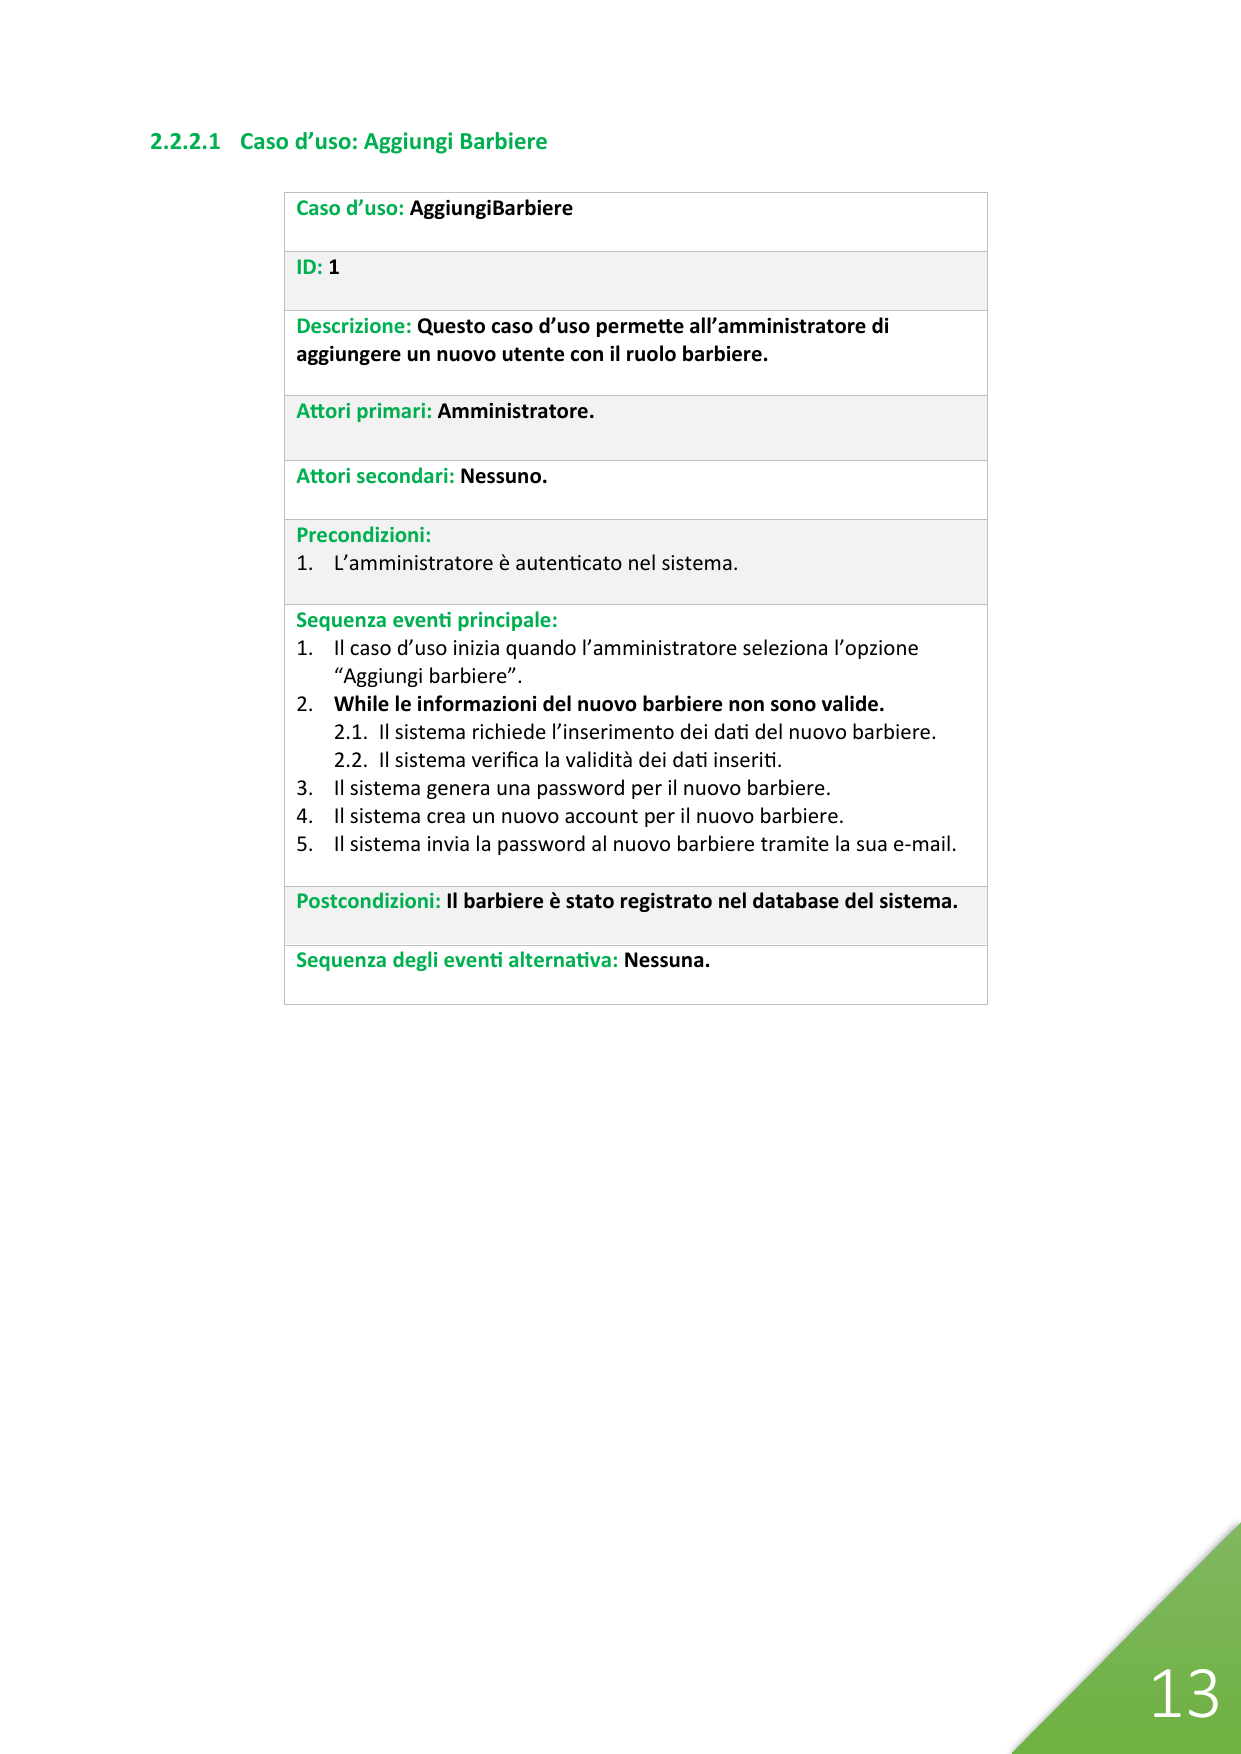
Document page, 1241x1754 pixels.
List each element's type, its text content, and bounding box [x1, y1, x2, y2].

table_cell ID: 1 [285, 252, 987, 310]
table_header Caso d’uso: AggiungiBarbiere [285, 193, 987, 251]
table_cell Precondizioni: L’amministratore è autenticato nel sistema. [285, 520, 987, 604]
table_cell Descrizione: Questo caso d’uso permette all’amministratore di aggiungere un nuovo utente con il ruolo barbiere. [285, 311, 987, 395]
table_cell Attori primari: Amministratore. [285, 396, 987, 460]
table_cell Attori secondari: Nessuno. [285, 461, 987, 519]
table_cell Postcondizioni: Il barbiere è stato registrato nel database del sistema. [285, 887, 987, 944]
table_cell Sequenza degli eventi alternativa: Nessuna. [285, 946, 987, 1004]
subtitle Caso d’uso: Aggiungi Barbiere [150, 125, 1122, 156]
table_cell Sequenza eventi principale: Il caso d’uso inizia quando l’amministratore seleziona l’opzione “Aggiungi barbiere”. While le informazioni del nuovo barbiere non sono valide. Il sistema richiede l’inserimento dei dati del nuovo barbiere. Il sistema verifica la validità dei dati inseriti. Il sistema genera una password per il nuovo barbiere. Il sistema crea un nuovo account per il nuovo barbiere. Il sistema invia la password al nuovo barbiere tramite la sua e-mail. [285, 605, 987, 886]
